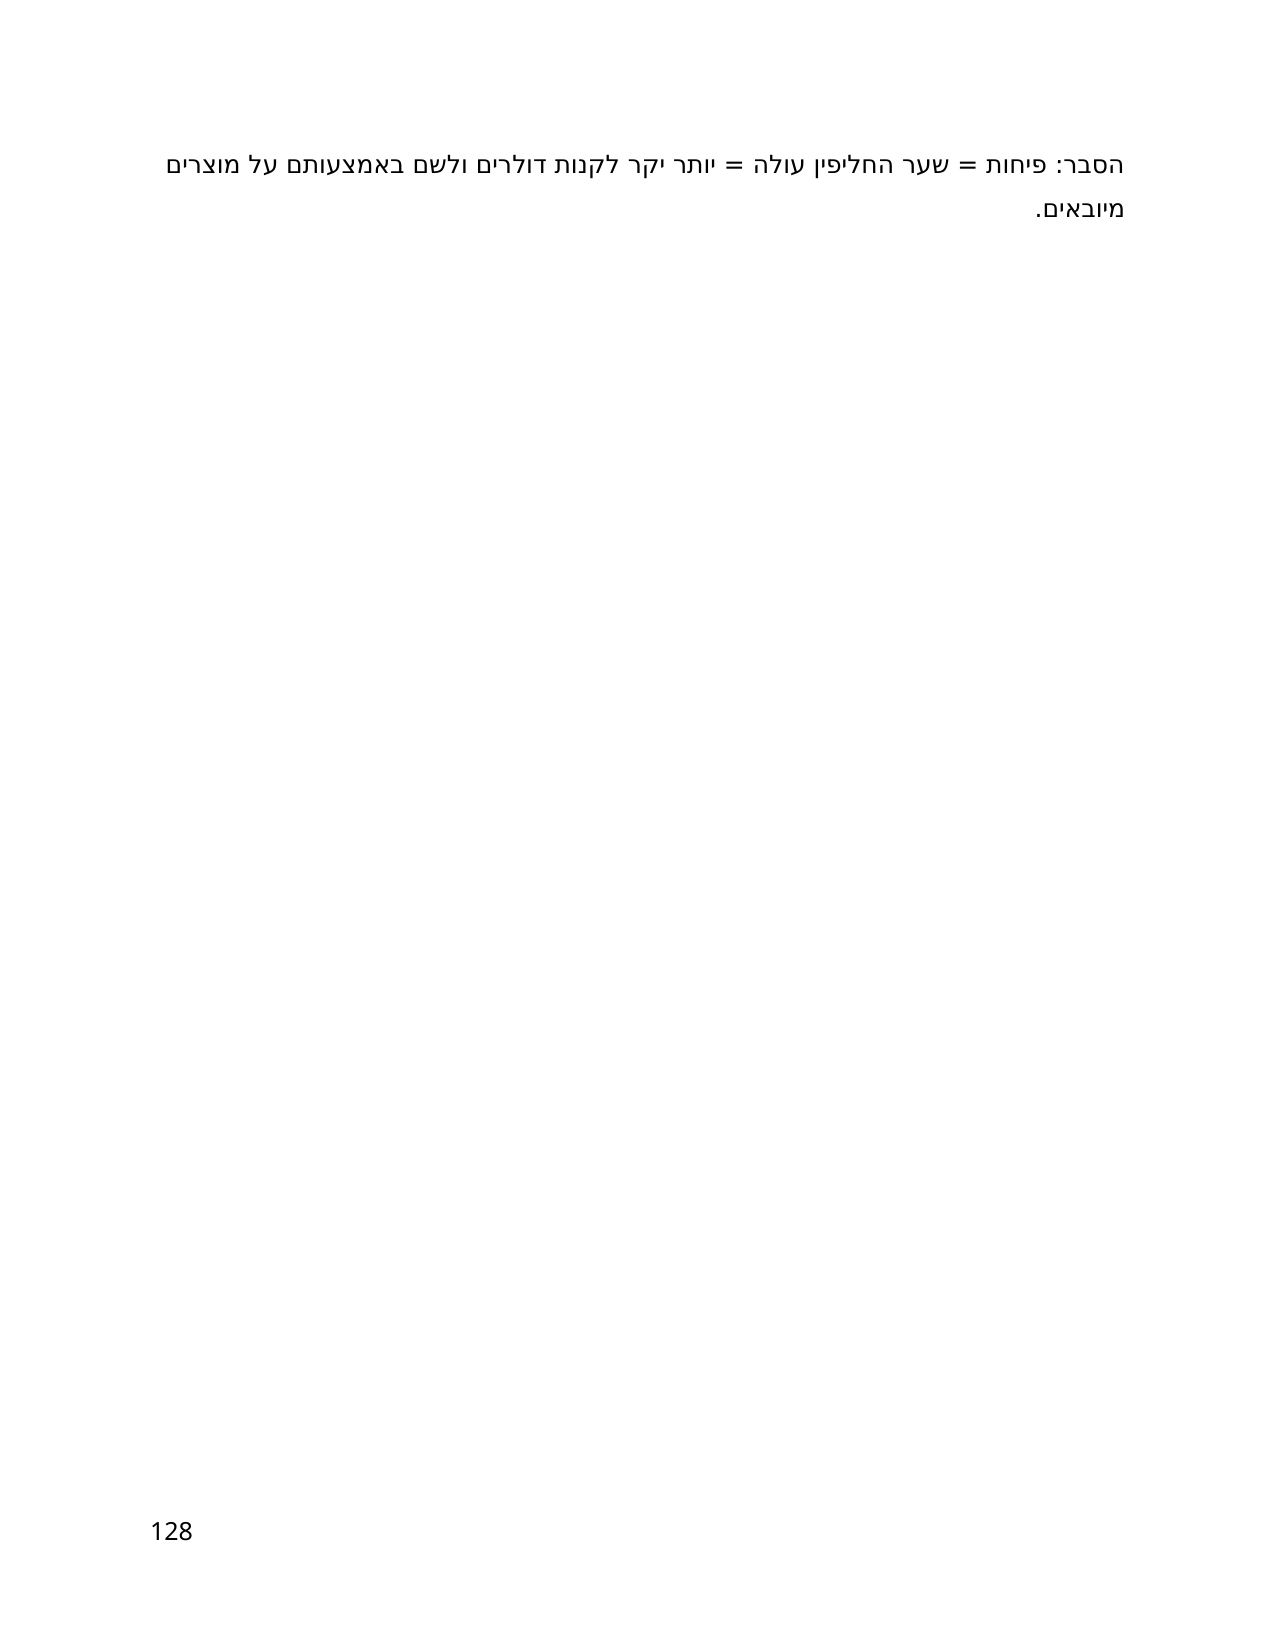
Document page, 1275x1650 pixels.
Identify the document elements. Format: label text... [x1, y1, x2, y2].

text הסבר: פיחות = שער החליפין עולה = יותר יקר לקנות דולרים ולשם באמצעותם על מוצרים מיובאים. [150, 150, 1125, 223]
